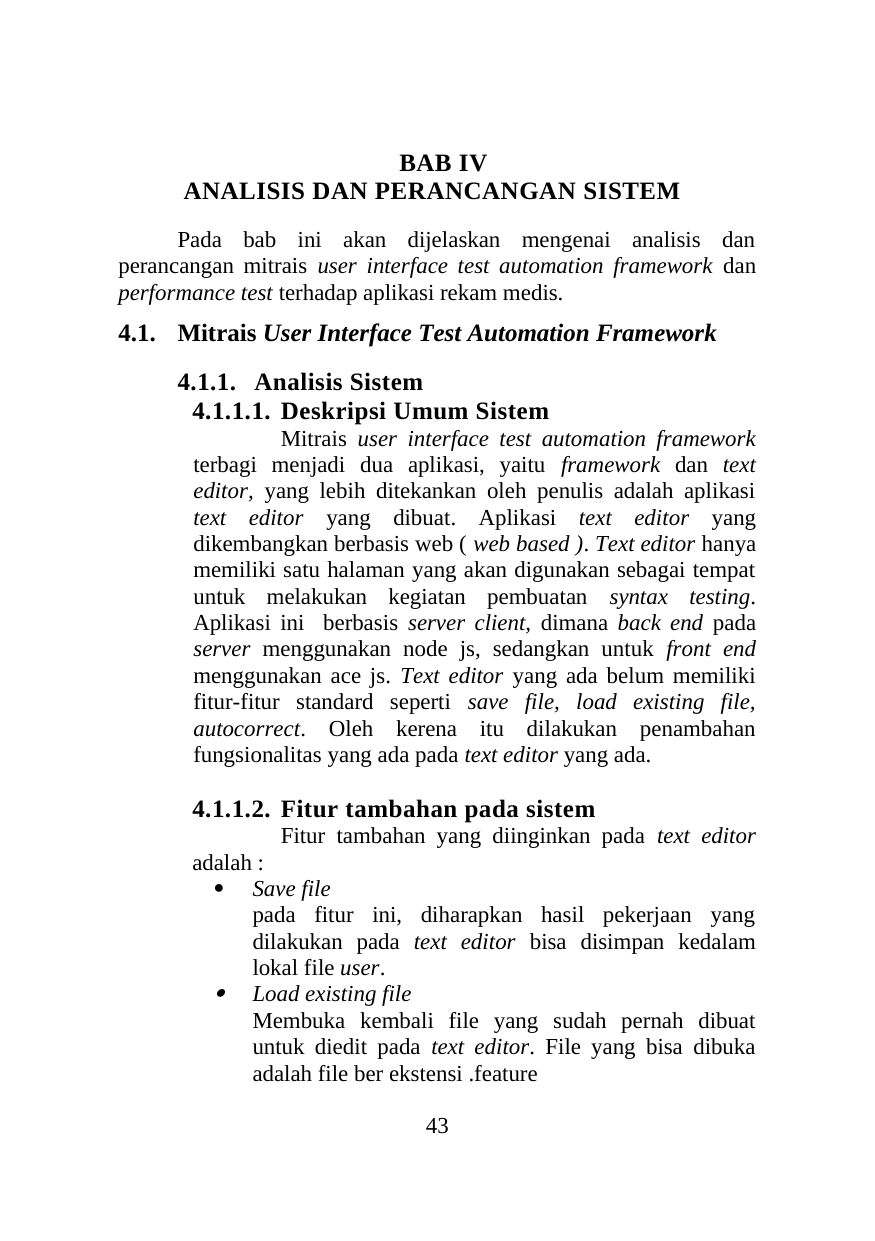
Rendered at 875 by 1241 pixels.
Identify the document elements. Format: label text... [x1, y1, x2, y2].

list Save file [215, 875, 756, 901]
text Fitur tambahan yang diinginkan pada text editor adalah : [192, 822, 756, 875]
subtitle BAB IV ANALISIS DAN PERANCANGAN SISTEM [118, 148, 756, 205]
text Mitrais user interface test automation framework terbagi menjadi dua aplikasi, yaitu framework dan text editor, yang lebih ditekankan oleh penulis adalah aplikasi text editor yang dibuat. Aplikasi text editor yang dikembangkan berbasis web ( web based ). Text editor hanya memiliki satu halaman yang akan digunakan sebagai tempat untuk melakukan kegiatan pembuatan syntax testing. Aplikasi ini berbasis server client, dimana back end pada server menggunakan node js, sedangkan untuk front end menggunakan ace js. Text editor yang ada belum memiliki fitur-fitur standard seperti save file, load existing file, autocorrect. Oleh kerena itu dilakukan penambahan fungsionalitas yang ada pada text editor yang ada. [193, 425, 756, 767]
subtitle Deskripsi Umum Sistem [192, 396, 756, 425]
list Membuka kembali file yang sudah pernah dibuat untuk diedit pada text editor. File yang bisa dibuka adalah file ber ekstensi .feature [252, 1007, 756, 1086]
subtitle Analisis Sistem [177, 367, 756, 396]
subtitle Fitur tambahan pada sistem [192, 794, 756, 822]
list Load existing file [215, 981, 756, 1007]
subtitle Mitrais User Interface Test Automation Framework [118, 318, 756, 346]
text Pada bab ini akan dijelaskan mengenai analisis dan perancangan mitrais user interface test automation framework dan performance test terhadap aplikasi rekam medis. [118, 226, 756, 305]
list pada fitur ini, diharapkan hasil pekerjaan yang dilakukan pada text editor bisa disimpan kedalam lokal file user. [252, 901, 756, 981]
